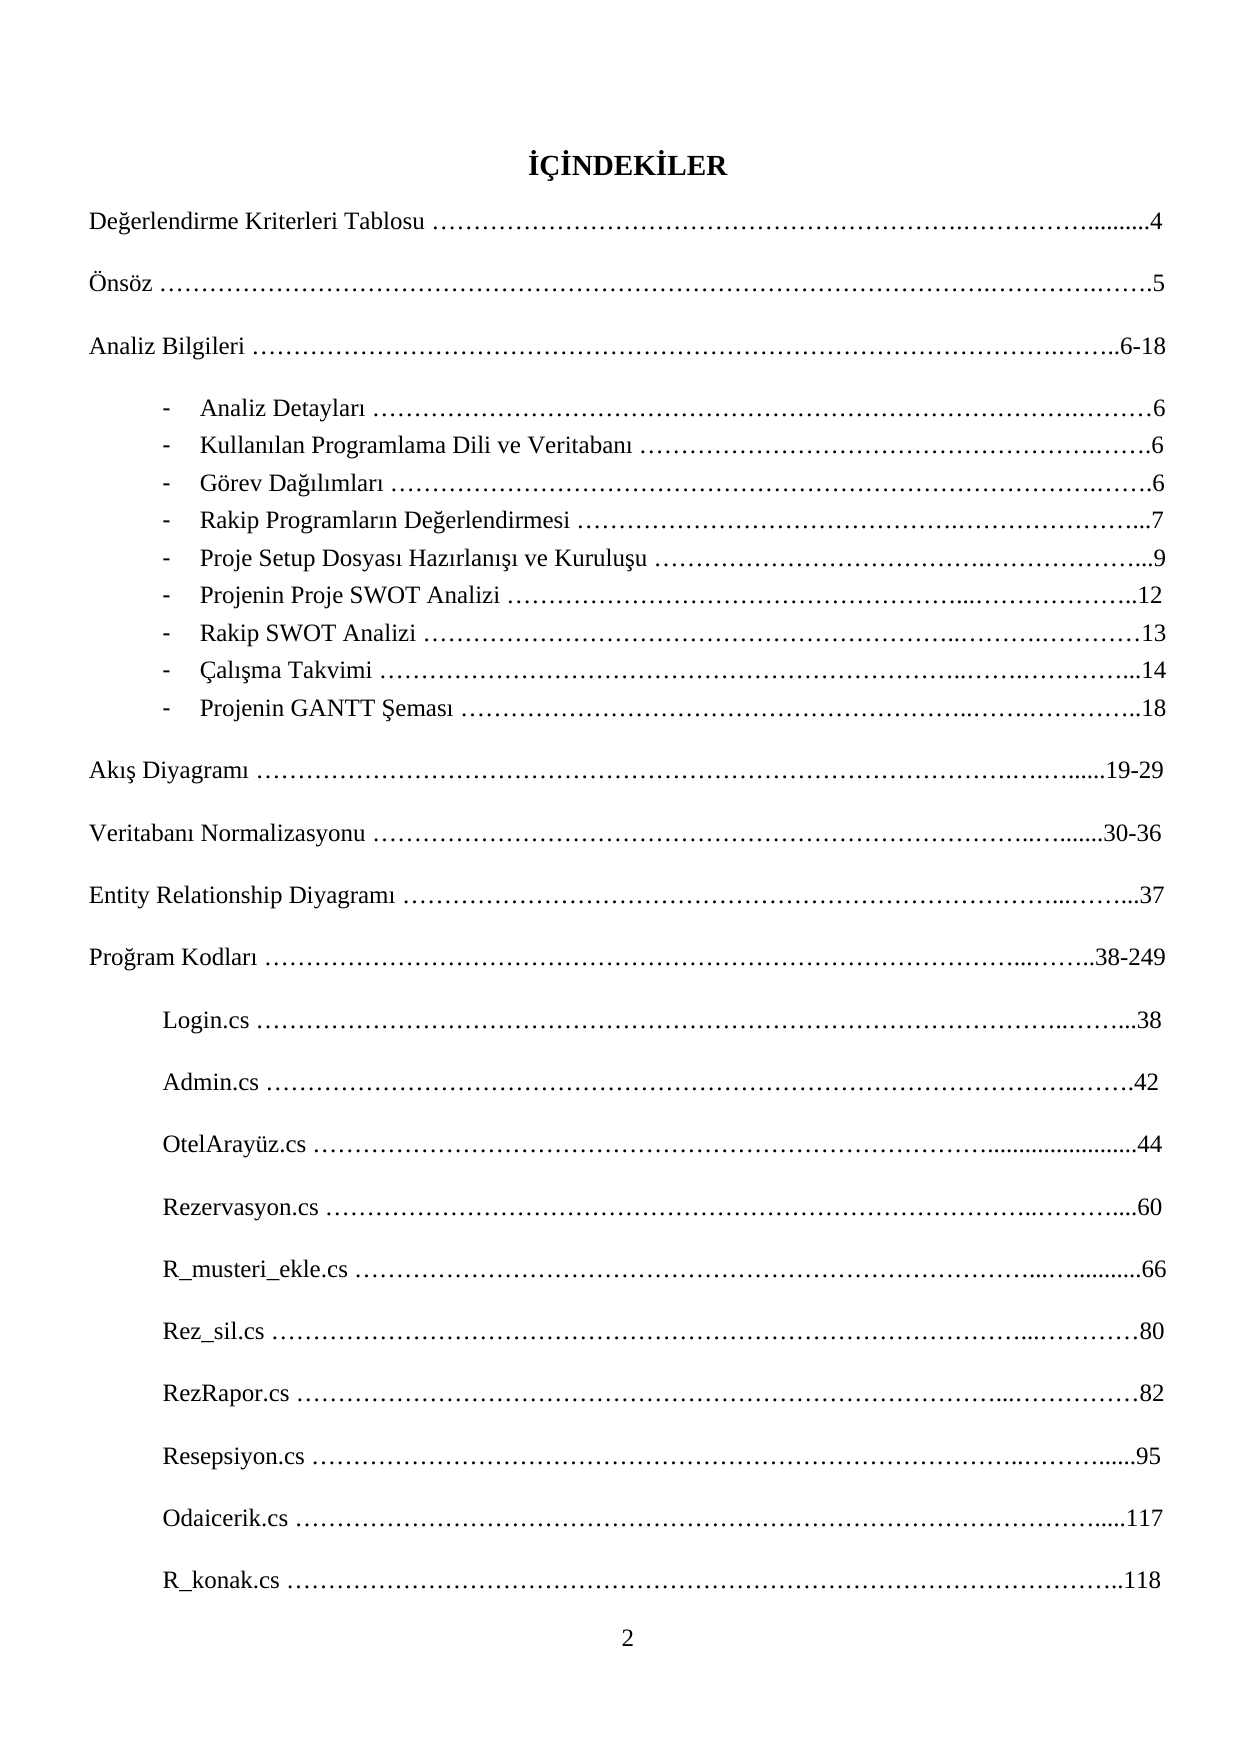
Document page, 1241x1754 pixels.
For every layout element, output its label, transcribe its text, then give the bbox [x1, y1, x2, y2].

list Rakip SWOT Analizi ………………………………………………………..……….…………13 [162, 618, 1167, 647]
list Proje Setup Dosyası Hazırlanışı ve Kuruluşu ………………………………….………………...9 [162, 543, 1167, 572]
text İÇİNDEKİLER [89, 148, 1167, 181]
list Rakip Programların Değerlendirmesi ……………………………………….…………………...7 [162, 506, 1167, 534]
text Veritabanı Normalizasyonu ……………………………………………………………………..….......30-36 [89, 818, 1167, 847]
text Rez_sil.cs ………………………………………………………………………………...…………80 [89, 1316, 1167, 1345]
text Proğram Kodları ………………………………………………………………………………...……..38-249 [89, 942, 1167, 971]
text Rezervasyon.cs …………………………………………………………………………..………....60 [89, 1192, 1167, 1220]
text R_musteri_ekle.cs ………………………………………………………………………...…...........66 [89, 1254, 1167, 1283]
list Projenin Proje SWOT Analizi ………………………………………………...………………..12 [162, 581, 1167, 609]
list Projenin GANTT Şeması ……………………………………………………..…….…………..18 [162, 693, 1167, 722]
text Admin.cs ……………………………………………………………………………………..…….42 [89, 1067, 1167, 1096]
text Login.cs ……………………………………………………………………………………..……...38 [89, 1005, 1167, 1033]
text Analiz Bilgileri …………………………………………………………………………………….……..6-18 [89, 331, 1167, 359]
text Resepsiyon.cs …………………………………………………………………………..………......95 [89, 1441, 1167, 1469]
list Kullanılan Programlama Dili ve Veritabanı ……………………………………………….…….6 [162, 431, 1167, 459]
text Önsöz ……………………………………………………………………………………….………….…….5 [89, 268, 1167, 297]
list Görev Dağılımları ………………………………………………………………………….…….6 [162, 468, 1167, 497]
list Çalışma Takvimi ……………………………………………………………..…….…………...14 [162, 656, 1167, 684]
list Analiz Detayları ………………………………………………………………………….………6 [162, 393, 1167, 422]
text Entity Relationship Diyagramı ……………………………………………………………………...……...37 [89, 880, 1167, 909]
text RezRapor.cs …………………………………………………………………………...……………82 [89, 1378, 1167, 1407]
text OtelArayüz.cs ………………………………………………………………………........................44 [89, 1129, 1167, 1158]
text Değerlendirme Kriterleri Tablosu ……………………………………………………….……………..........4 [89, 206, 1167, 235]
text Odaicerik.cs …………………………………………………………………………………….....117 [89, 1503, 1167, 1532]
text R_konak.cs ………………………………………………………………………………………..118 [89, 1565, 1167, 1594]
text Akış Diyagramı ……………………………………………………………………………….….…......19-29 [89, 756, 1167, 784]
